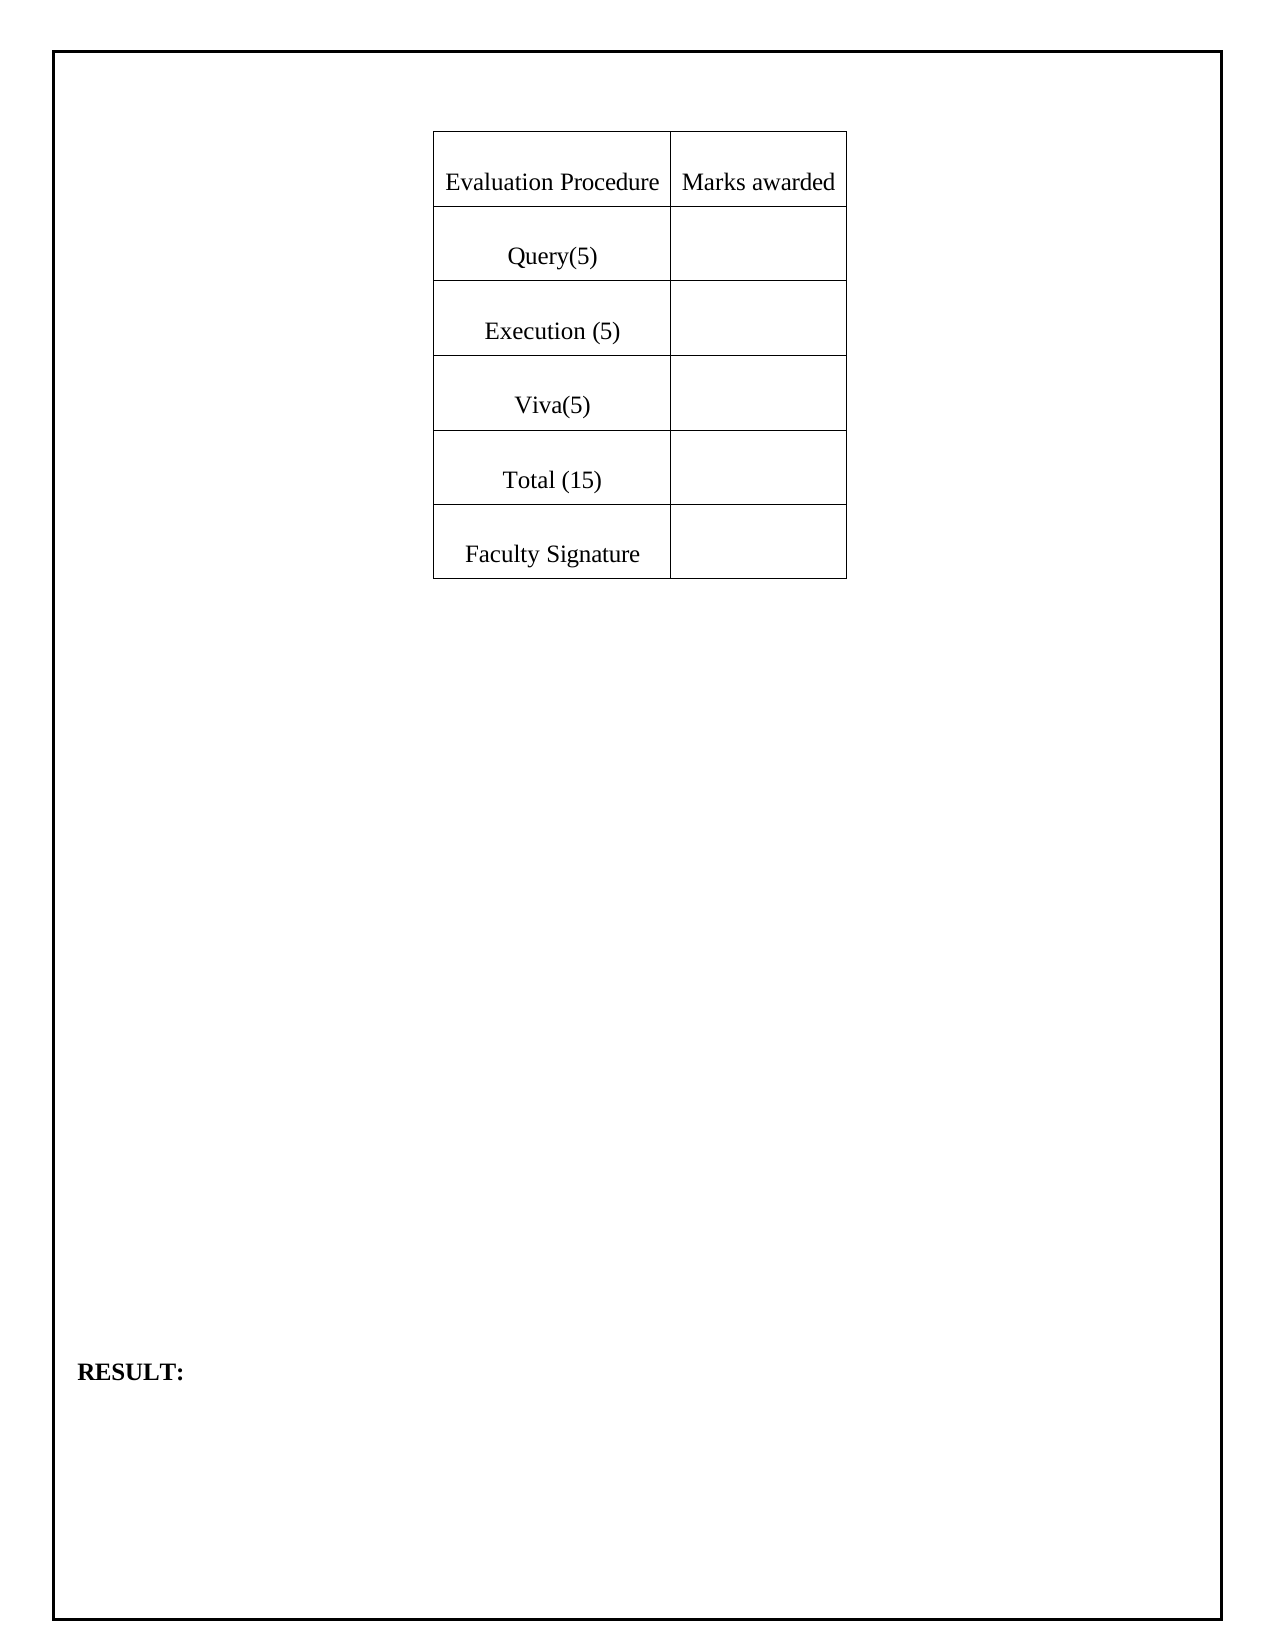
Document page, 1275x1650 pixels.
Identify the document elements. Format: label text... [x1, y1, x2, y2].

table_cell Faculty Signature [434, 505, 670, 578]
table_cell [671, 431, 846, 504]
table_cell Query(5) [434, 207, 670, 280]
table_cell [671, 207, 846, 280]
table_cell Viva(5) [434, 356, 670, 429]
table_cell [671, 281, 846, 355]
table_cell Total (15) [434, 431, 670, 504]
text RESULT: [77, 1357, 1220, 1386]
table_cell [671, 505, 846, 578]
table_cell [671, 356, 846, 429]
table_header Evaluation Procedure [434, 132, 670, 206]
table_cell Execution (5) [434, 281, 670, 355]
table_header Marks awarded [671, 132, 846, 206]
